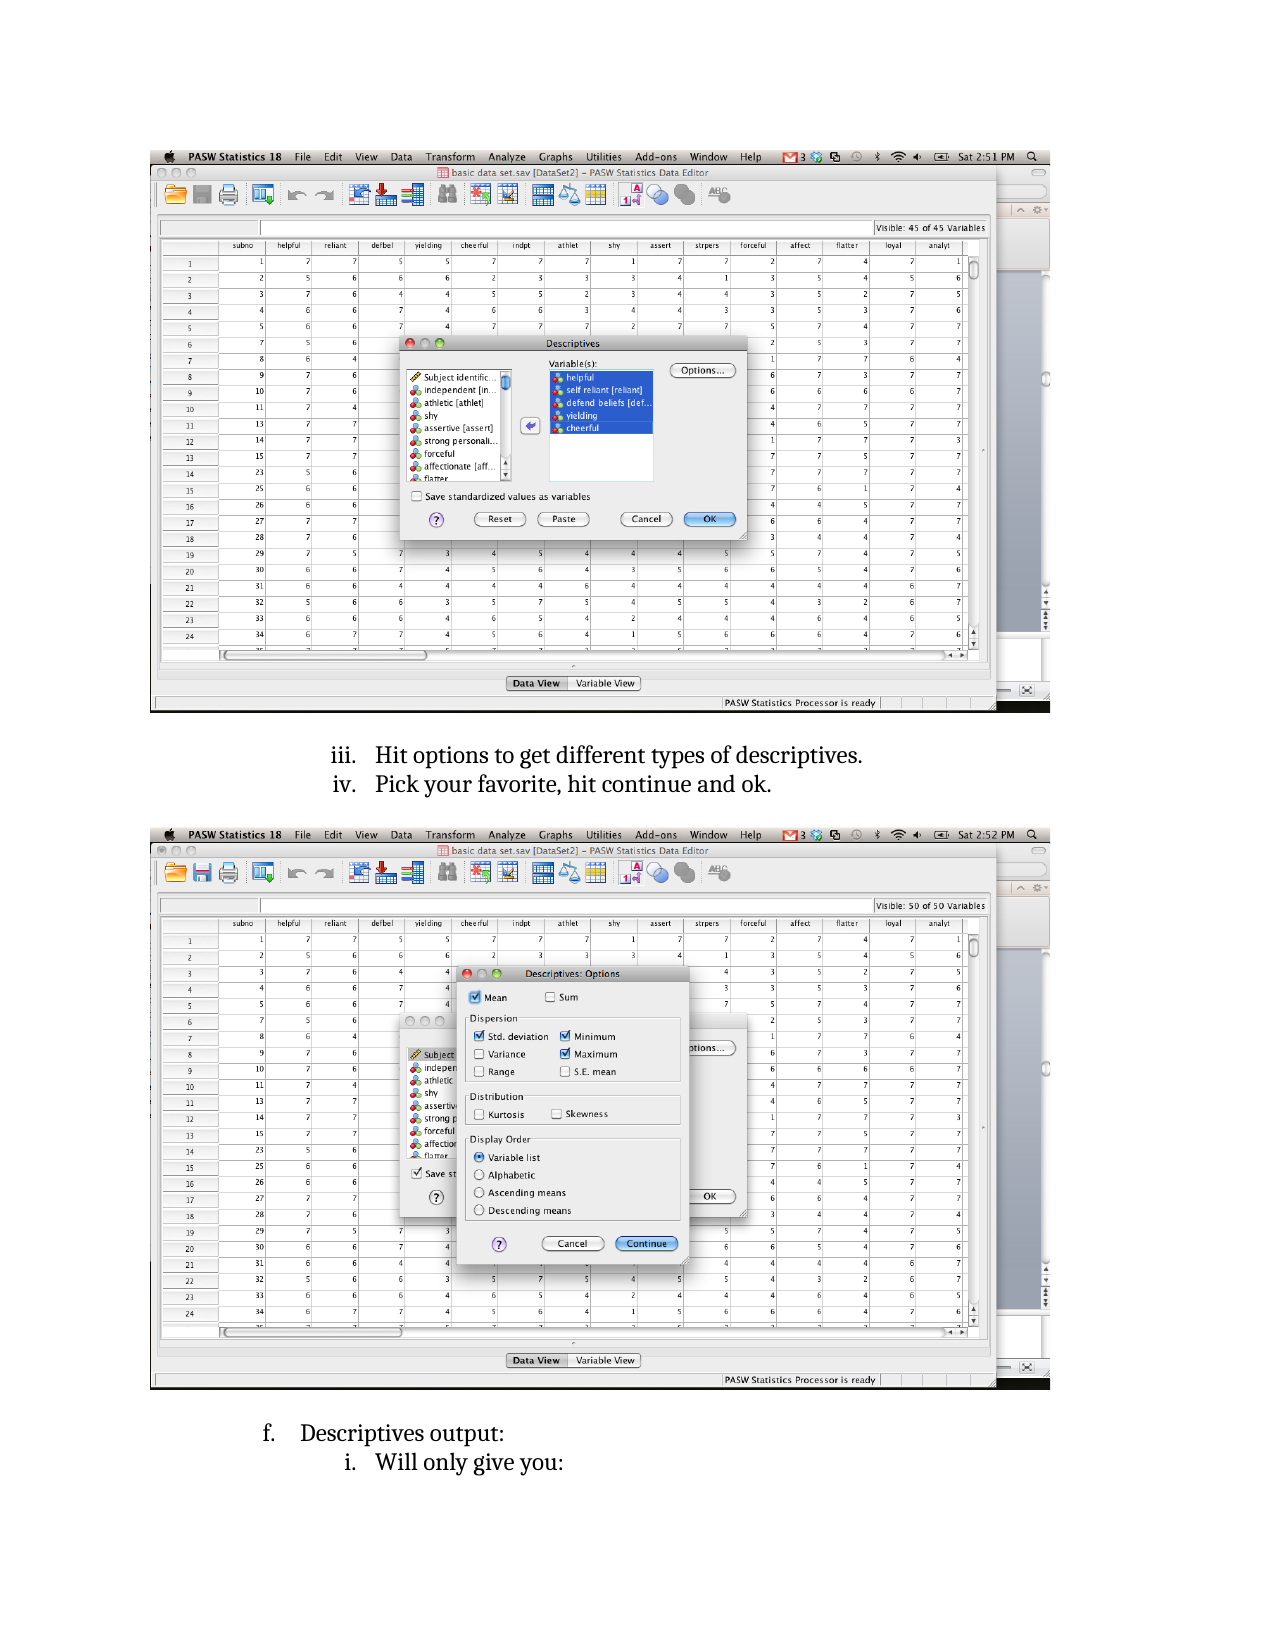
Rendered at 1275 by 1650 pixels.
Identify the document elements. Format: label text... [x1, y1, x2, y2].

list Pick your favorite, hit continue and ok. [356, 770, 1125, 799]
picture [150, 150, 1050, 713]
picture [150, 827, 1050, 1390]
list Descriptives output: [262, 1419, 1125, 1447]
list Hit options to get different types of descriptives. [356, 741, 1125, 770]
list Will only give you: [356, 1447, 1125, 1476]
